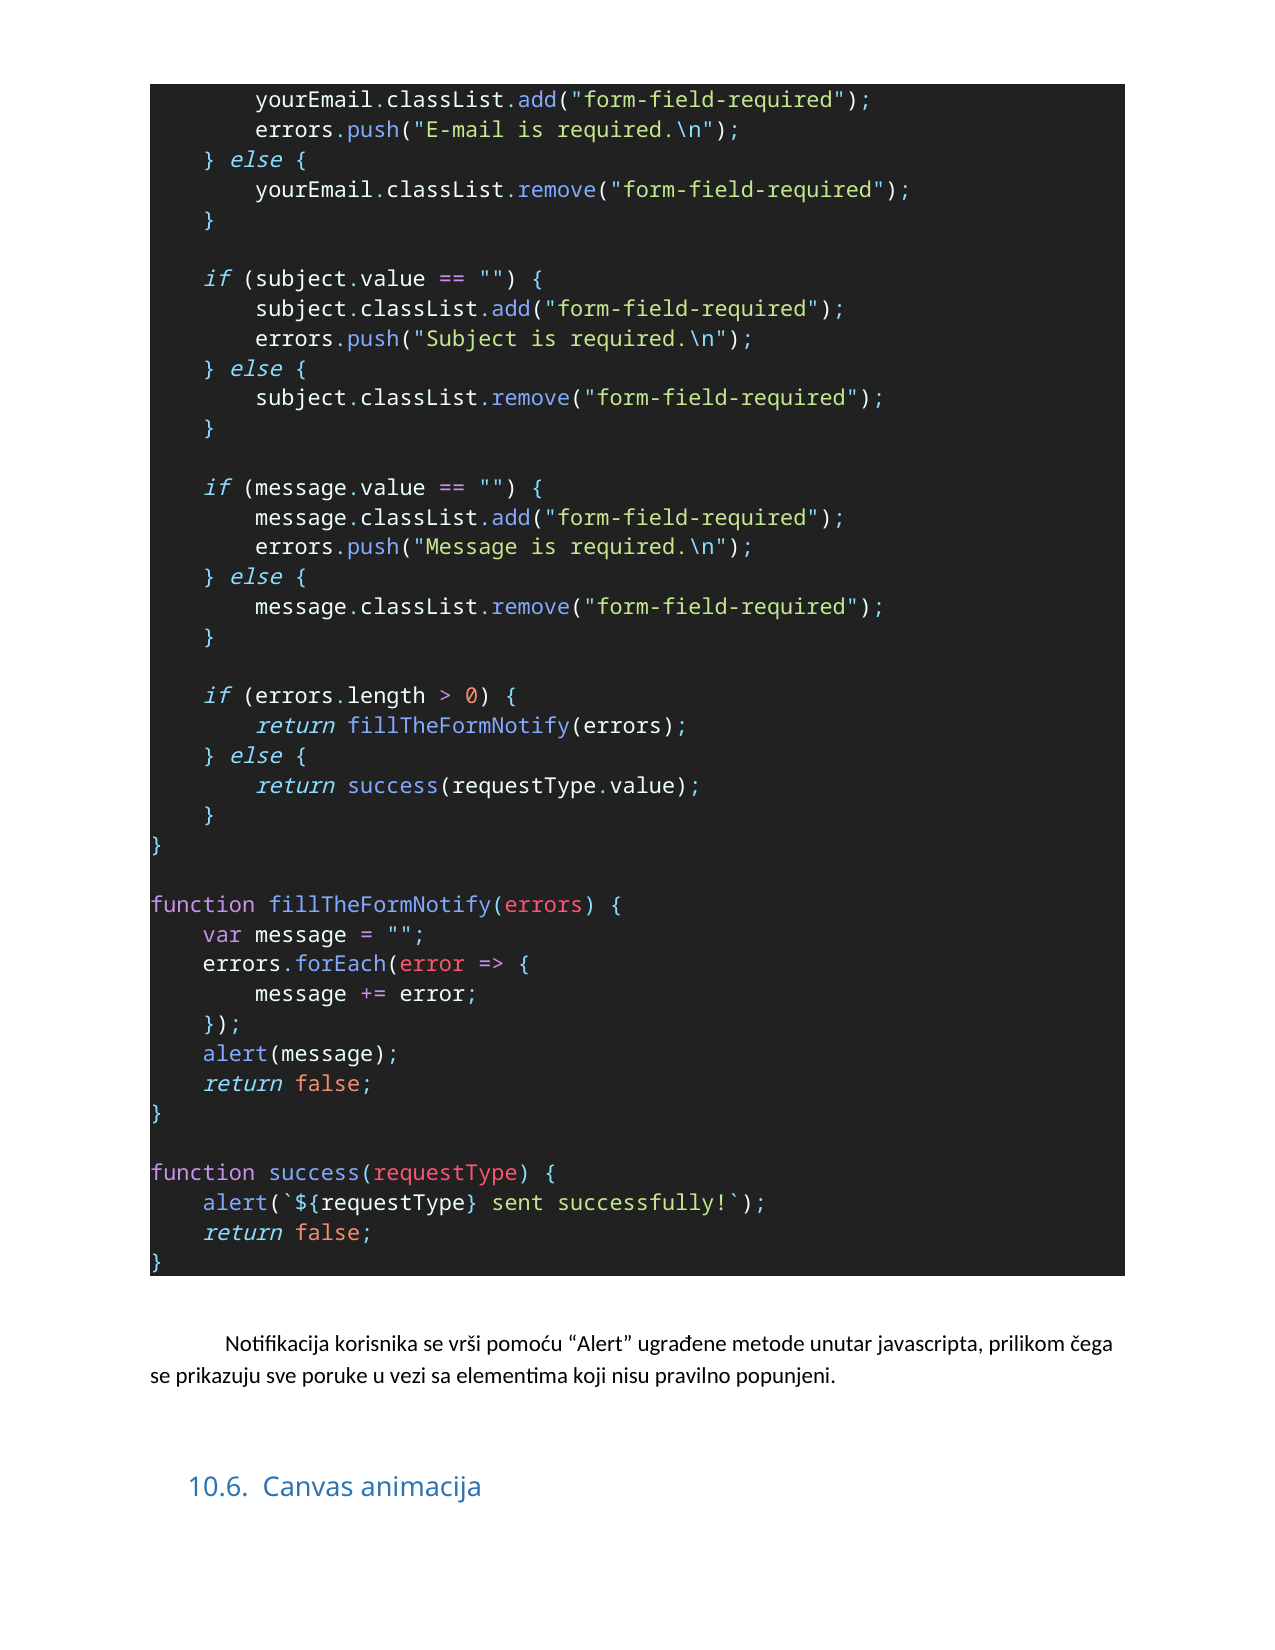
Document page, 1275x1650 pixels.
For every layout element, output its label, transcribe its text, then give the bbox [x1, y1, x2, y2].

text alert(`${requestType} sent successfully!`); [150, 1187, 1125, 1216]
text yourEmail.classList.remove("form-field-required"); [150, 174, 1125, 203]
text if (message.value == "") { [150, 472, 1125, 501]
text message.classList.add("form-field-required"); [150, 501, 1125, 531]
text var message = ""; [150, 918, 1125, 948]
text return false; [150, 1067, 1125, 1097]
text return fillTheFormNotify(errors); [150, 710, 1125, 740]
text return false; [150, 1216, 1125, 1246]
text if (errors.length > 0) { [150, 680, 1125, 710]
subtitle Canvas animacija [187, 1467, 1125, 1504]
text errors.forEach(error => { [150, 948, 1125, 978]
text } [150, 412, 1125, 442]
text subject.classList.add("form-field-required"); [150, 293, 1125, 323]
text } else { [150, 740, 1125, 769]
text } [150, 621, 1125, 650]
text subject.classList.remove("form-field-required"); [150, 382, 1125, 412]
text } else { [150, 561, 1125, 591]
text function success(requestType) { [150, 1157, 1125, 1187]
text if (subject.value == "") { [150, 263, 1125, 293]
text } else { [150, 144, 1125, 174]
text message.classList.remove("form-field-required"); [150, 591, 1125, 621]
text errors.push("Message is required.\n"); [150, 531, 1125, 561]
text alert(message); [150, 1038, 1125, 1067]
text yourEmail.classList.add("form-field-required"); [150, 84, 1125, 114]
text errors.push("Subject is required.\n"); [150, 323, 1125, 352]
text } [150, 203, 1125, 233]
text }); [150, 1008, 1125, 1038]
text return success(requestType.value); [150, 769, 1125, 799]
text message += error; [150, 978, 1125, 1008]
text } [150, 1246, 1125, 1276]
text } [150, 799, 1125, 829]
text } [150, 1097, 1125, 1127]
text function fillTheFormNotify(errors) { [150, 889, 1125, 918]
text Notifikacija korisnika se vrši pomoću “Alert” ugrađene metode unutar javascripta, prilikom čega se prikazuju sve poruke u vezi sa elementima koji nisu pravilno popunjeni. [150, 1329, 1125, 1389]
text } [150, 829, 1125, 859]
text } else { [150, 352, 1125, 382]
text errors.push("E-mail is required.\n"); [150, 114, 1125, 144]
